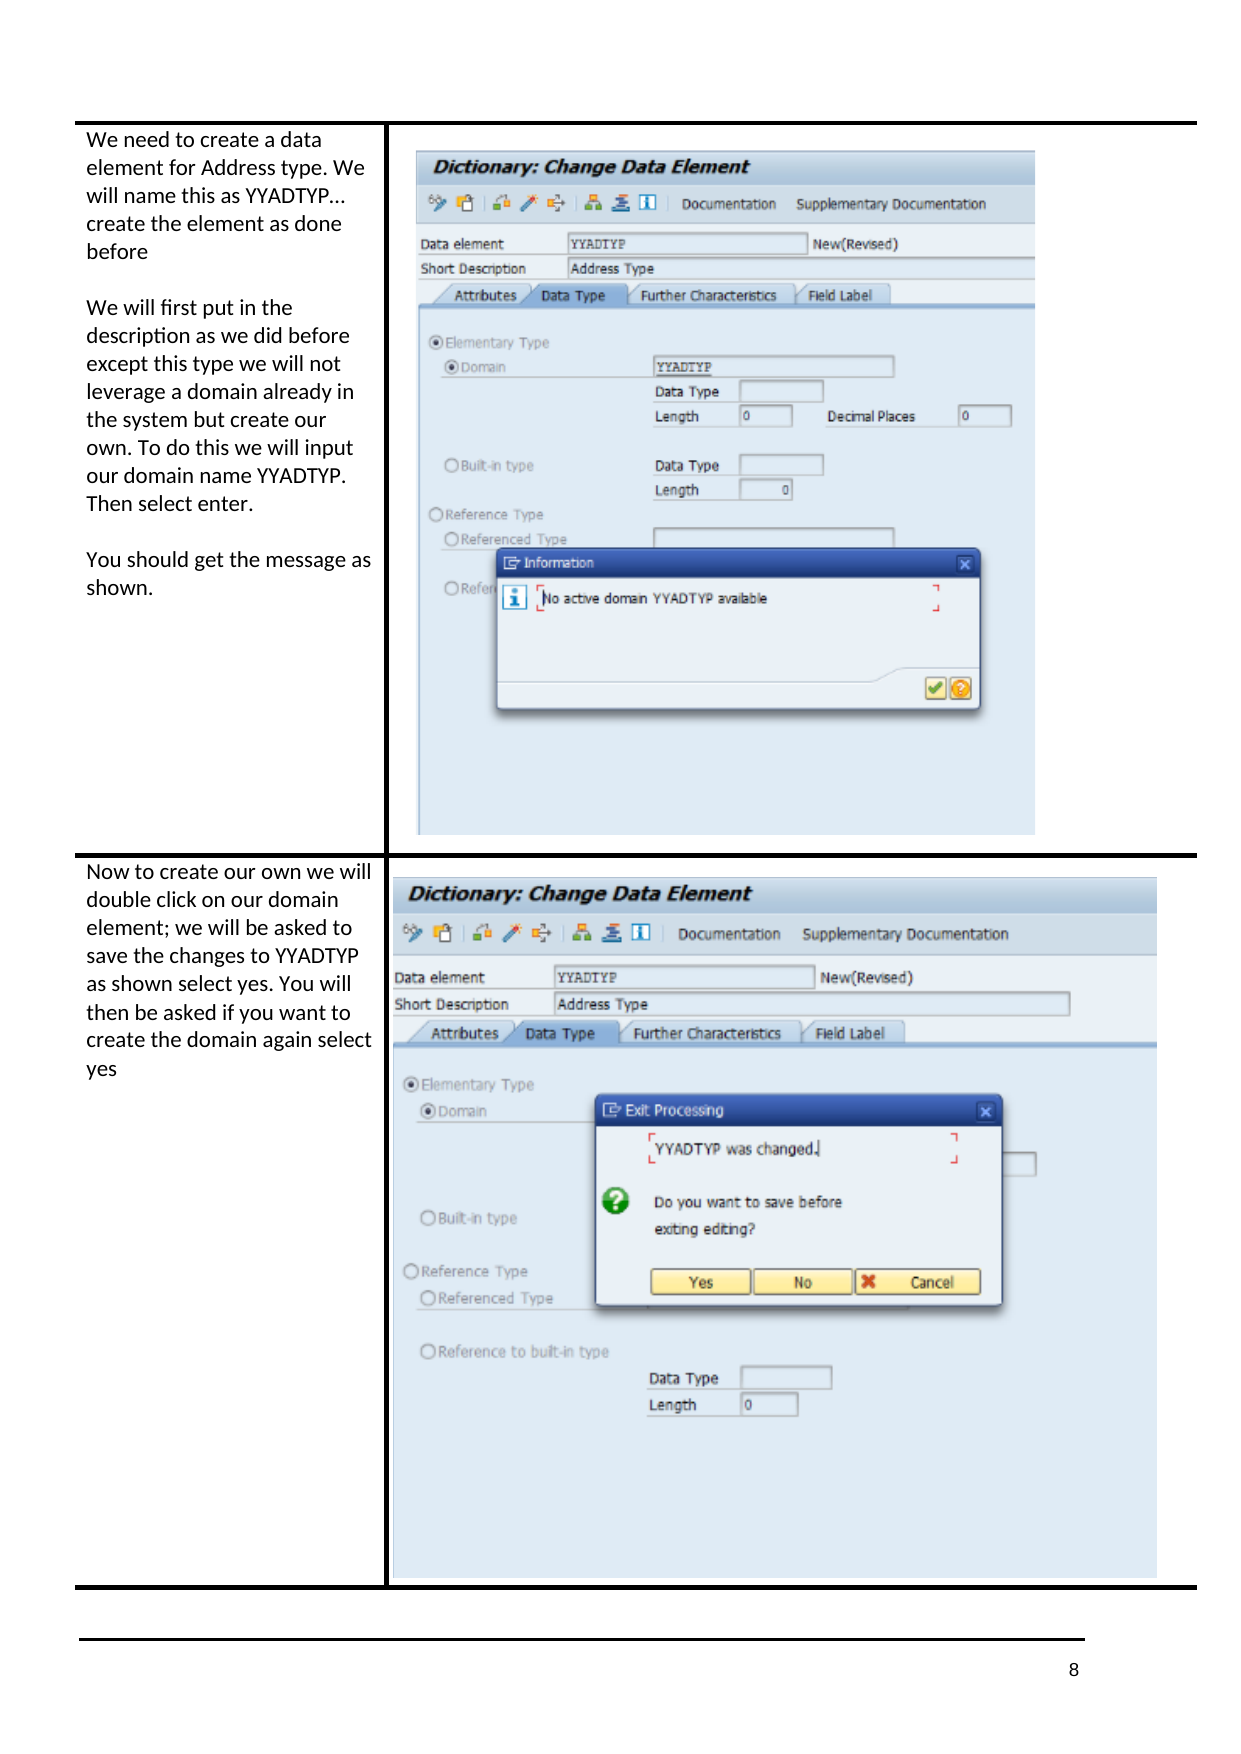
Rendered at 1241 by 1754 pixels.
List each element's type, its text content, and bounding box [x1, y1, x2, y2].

picture [415, 150, 1036, 835]
table_cell Now to create our own we will double click on our domain element; we will be asked to save the changes to YYADTYP as shown select yes. You will then be asked if you want to create the domain again select yes [75, 858, 384, 1585]
table_cell We need to create a data element for Address type. We will name this as YYADTYP… create the element as done before We will first put in the description as we did before except this type we will not leverage a domain already in the system but create our own. To do this we will input our domain name YYADTYP. Then select enter. You should get the message as shown. [75, 125, 384, 853]
table_cell [389, 858, 1197, 1585]
picture [393, 877, 1157, 1578]
table_cell [389, 125, 1197, 853]
